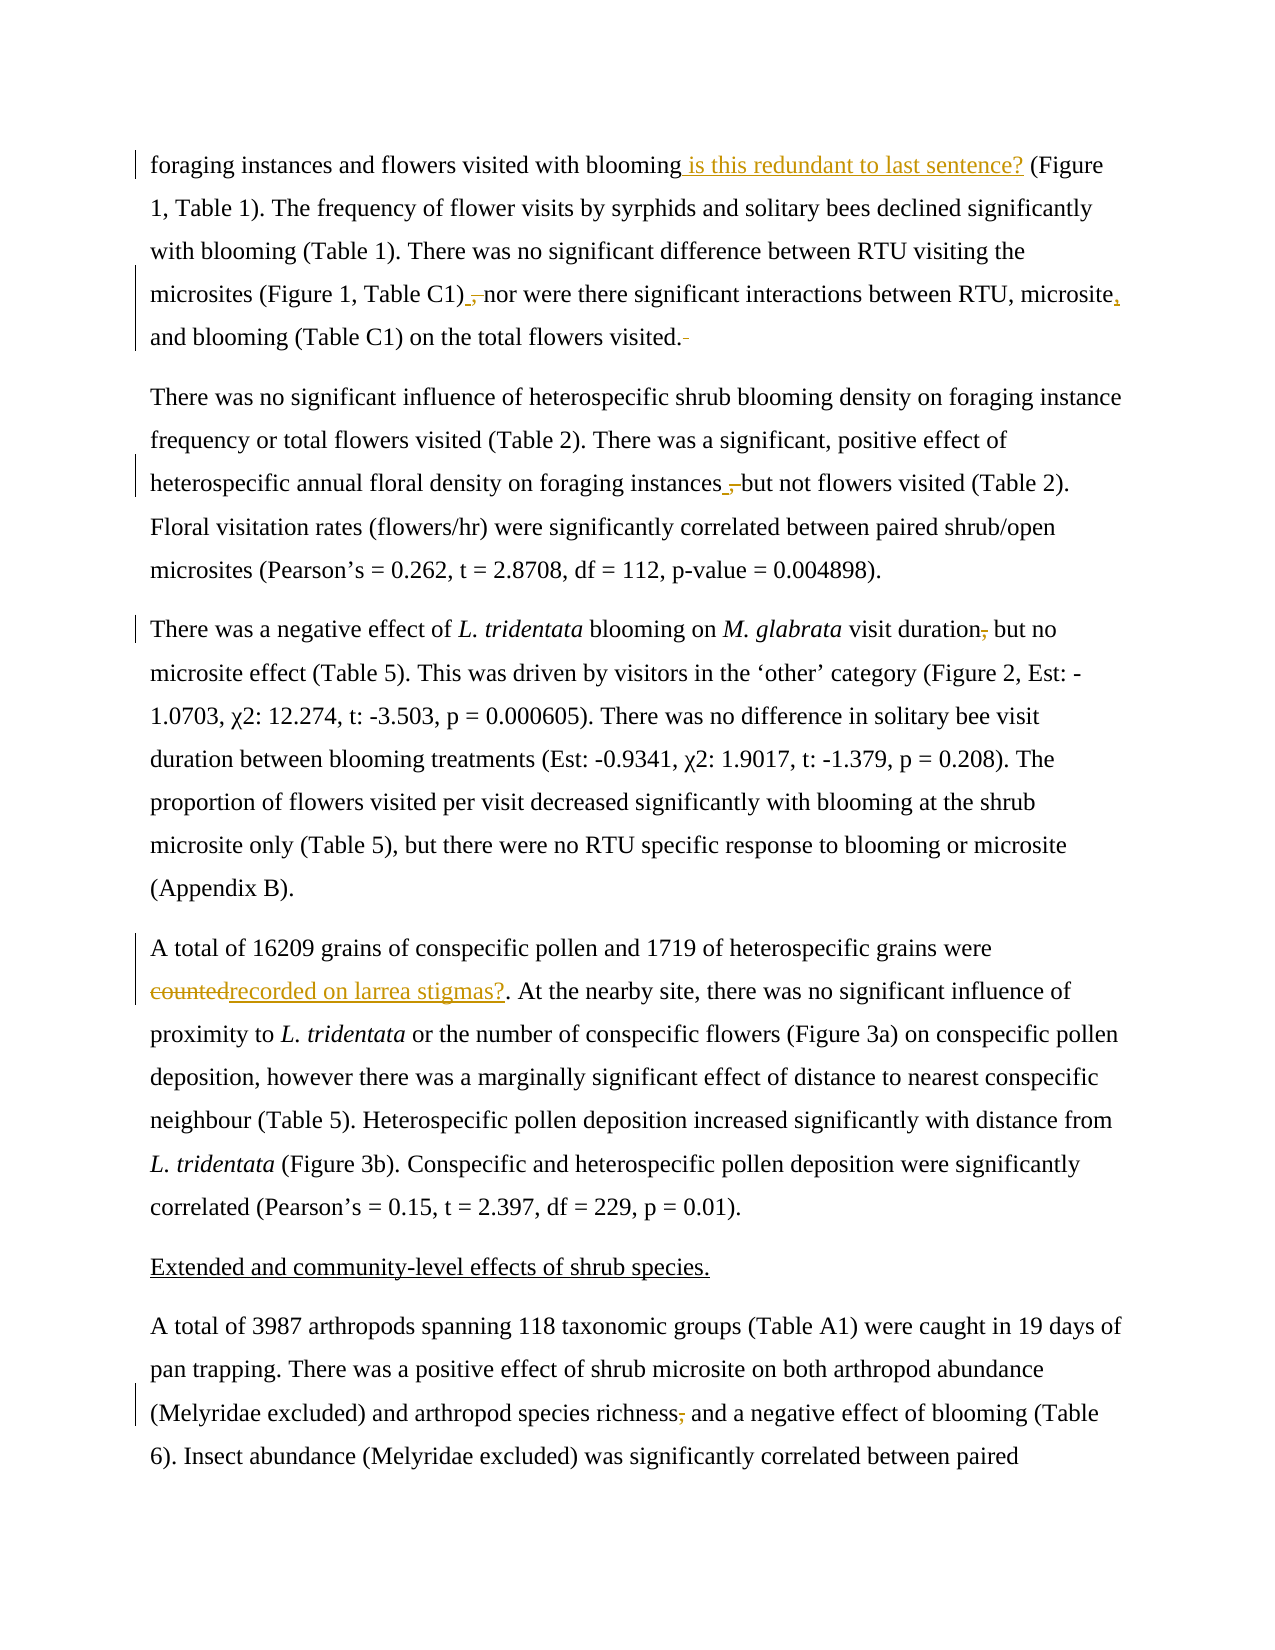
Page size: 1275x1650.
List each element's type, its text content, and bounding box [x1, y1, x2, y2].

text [150, 1311, 1125, 1469]
text A total of 16209 grains of conspecific pollen and 1719 of heterospecific grains were . At the nearby site, there was no significant influence of proximity to L. tridentata or the number of conspecific flowers (Figure 3a) on conspecific pollen deposition, however there was a marginally significant effect of distance to nearest conspecific neighbour (Table 5). Heterospecific pollen deposition increased significantly with distance from L. tridentata (Figure 3b). Conspecific and heterospecific pollen deposition were significantly correlated (Pearson’s = 0.15, t = 2.397, df = 229, p = 0.01). [150, 933, 1125, 1221]
text There was no significant influence of heterospecific shrub blooming density on foraging instance frequency or total flowers visited (Table 2). There was a significant, positive effect of heterospecific annual floral density on foraging instancesbut not flowers visited (Table 2). Floral visitation rates (flowers/hr) were significantly correlated between paired shrub/open microsites (Pearson’s = 0.262, t = 2.8708, df = 112, p-value = 0.004898). [150, 382, 1125, 583]
text There was a negative effect of L. tridentata blooming on M. glabrata visit duration but no microsite effect (Table 5). This was driven by visitors in the ‘other’ category (Figure 2, Est: -1.0703, χ2: 12.274, t: -3.503, p = 0.000605). There was no difference in solitary bee visit duration between blooming treatments (Est: -0.9341, χ2: 1.9017, t: -1.379, p = 0.208). The proportion of flowers visited per visit decreased significantly with blooming at the shrub microsite only (Table 5), but there were no RTU specific response to blooming or microsite (Appendix B). [150, 614, 1125, 902]
text Extended and community-level effects of shrub species. [150, 1252, 1125, 1280]
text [150, 150, 1125, 351]
